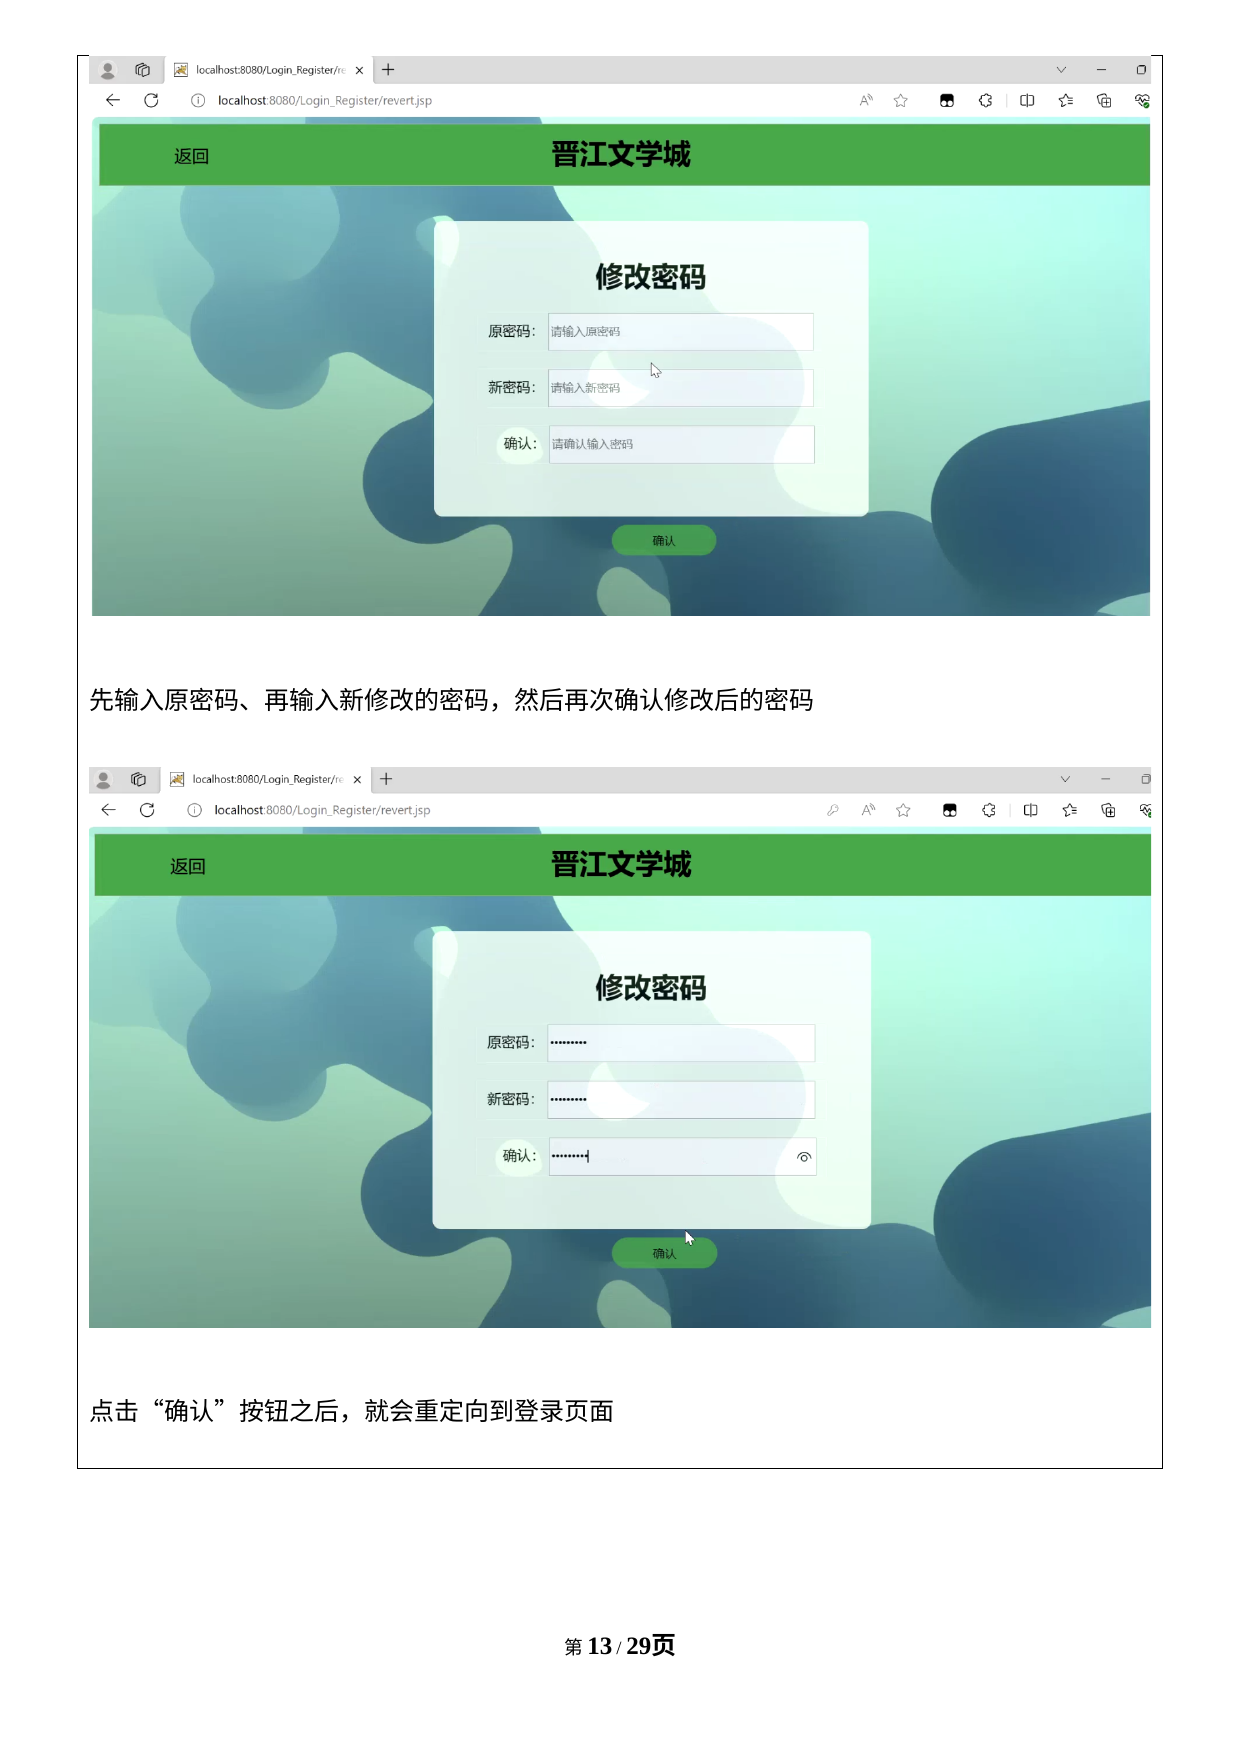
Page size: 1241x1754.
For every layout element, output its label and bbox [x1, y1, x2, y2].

picture [89, 767, 1152, 1328]
table_header [78, 56, 1162, 1468]
picture [89, 55, 1152, 616]
